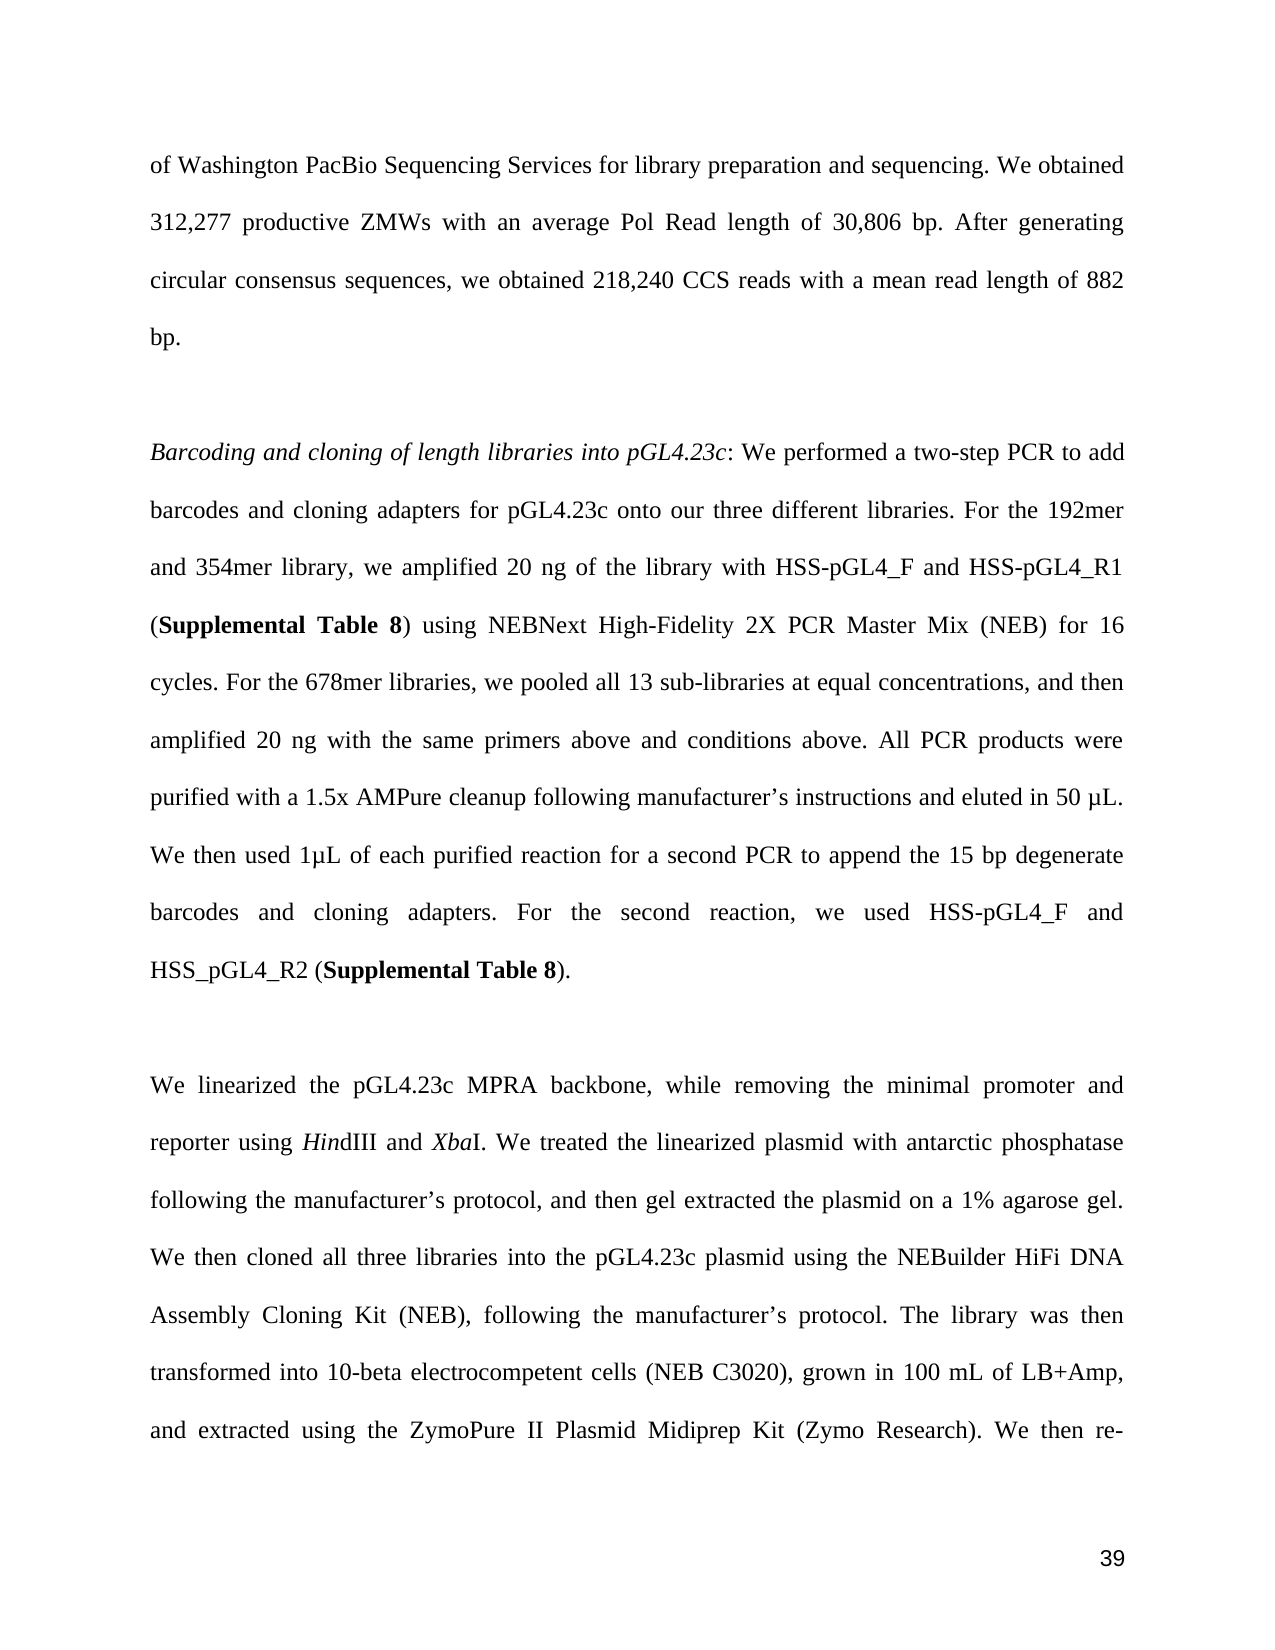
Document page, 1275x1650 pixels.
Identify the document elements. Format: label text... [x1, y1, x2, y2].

text Barcoding and cloning of length libraries into pGL4.23c: We performed a two-step PCR to add barcodes and cloning adapters for pGL4.23c onto our three different libraries. For the 192mer and 354mer library, we amplified 20 ng of the library with HSS-pGL4_F and HSS-pGL4_R1 (Supplemental Table 8) using NEBNext High-Fidelity 2X PCR Master Mix (NEB) for 16 cycles. For the 678mer libraries, we pooled all 13 sub-libraries at equal concentrations, and then amplified 20 ng with the same primers above and conditions above. All PCR products were purified with a 1.5x AMPure cleanup following manufacturer’s instructions and eluted in 50 µL. We then used 1µL of each purified reaction for a second PCR to append the 15 bp degenerate barcodes and cloning adapters. For the second reaction, we used HSS-pGL4_F and HSS_pGL4_R2 (Supplemental Table 8). [150, 437, 1125, 984]
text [150, 1070, 1125, 1444]
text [150, 150, 1125, 351]
